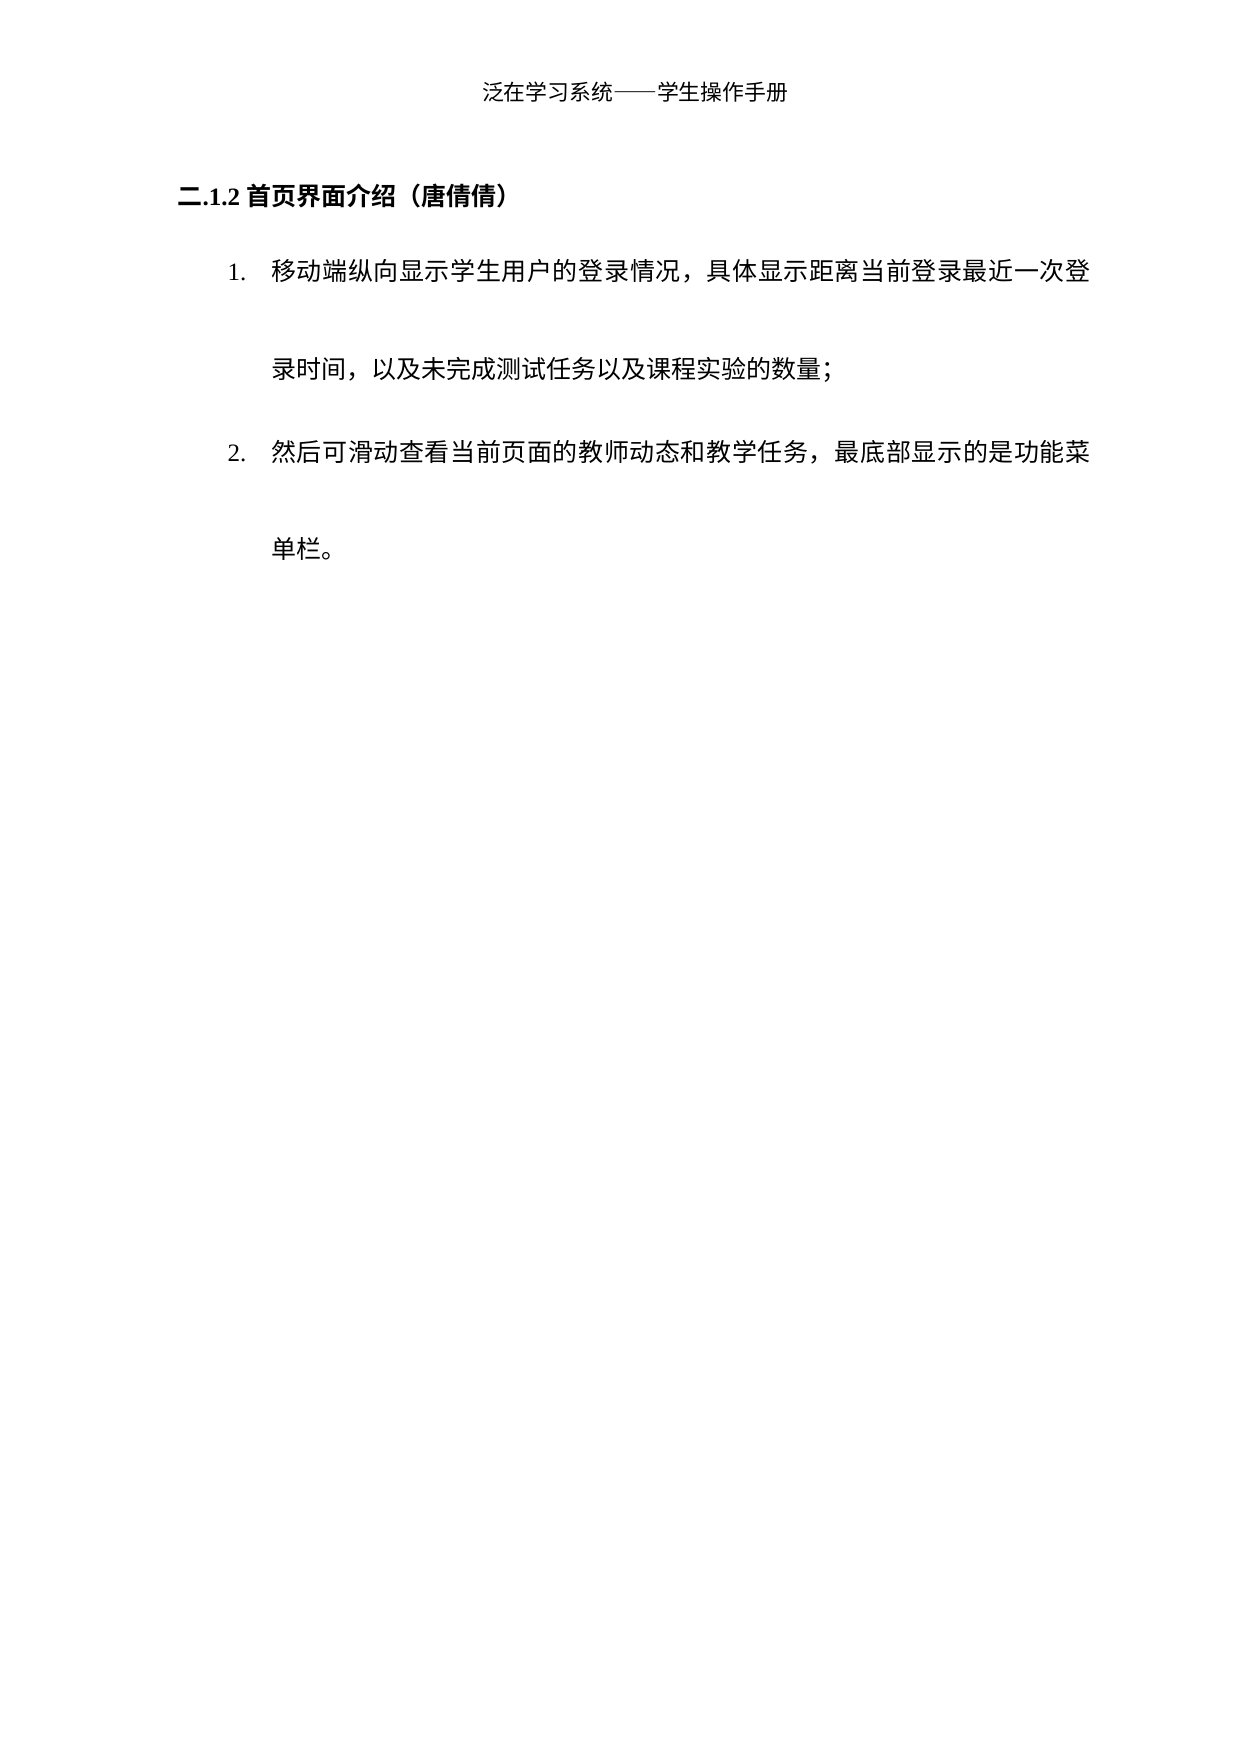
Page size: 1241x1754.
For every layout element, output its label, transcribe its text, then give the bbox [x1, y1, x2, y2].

text 首页界面介绍（唐倩倩） [177, 162, 1092, 227]
list 然后可滑动查看当前页面的教师动态和教学任务，最底部显示的是功能菜单栏。 [227, 418, 1092, 581]
list 移动端纵向显示学生用户的登录情况，具体显示距离当前登录最近一次登录时间，以及未完成测试任务以及课程实验的数量； [227, 237, 1092, 400]
